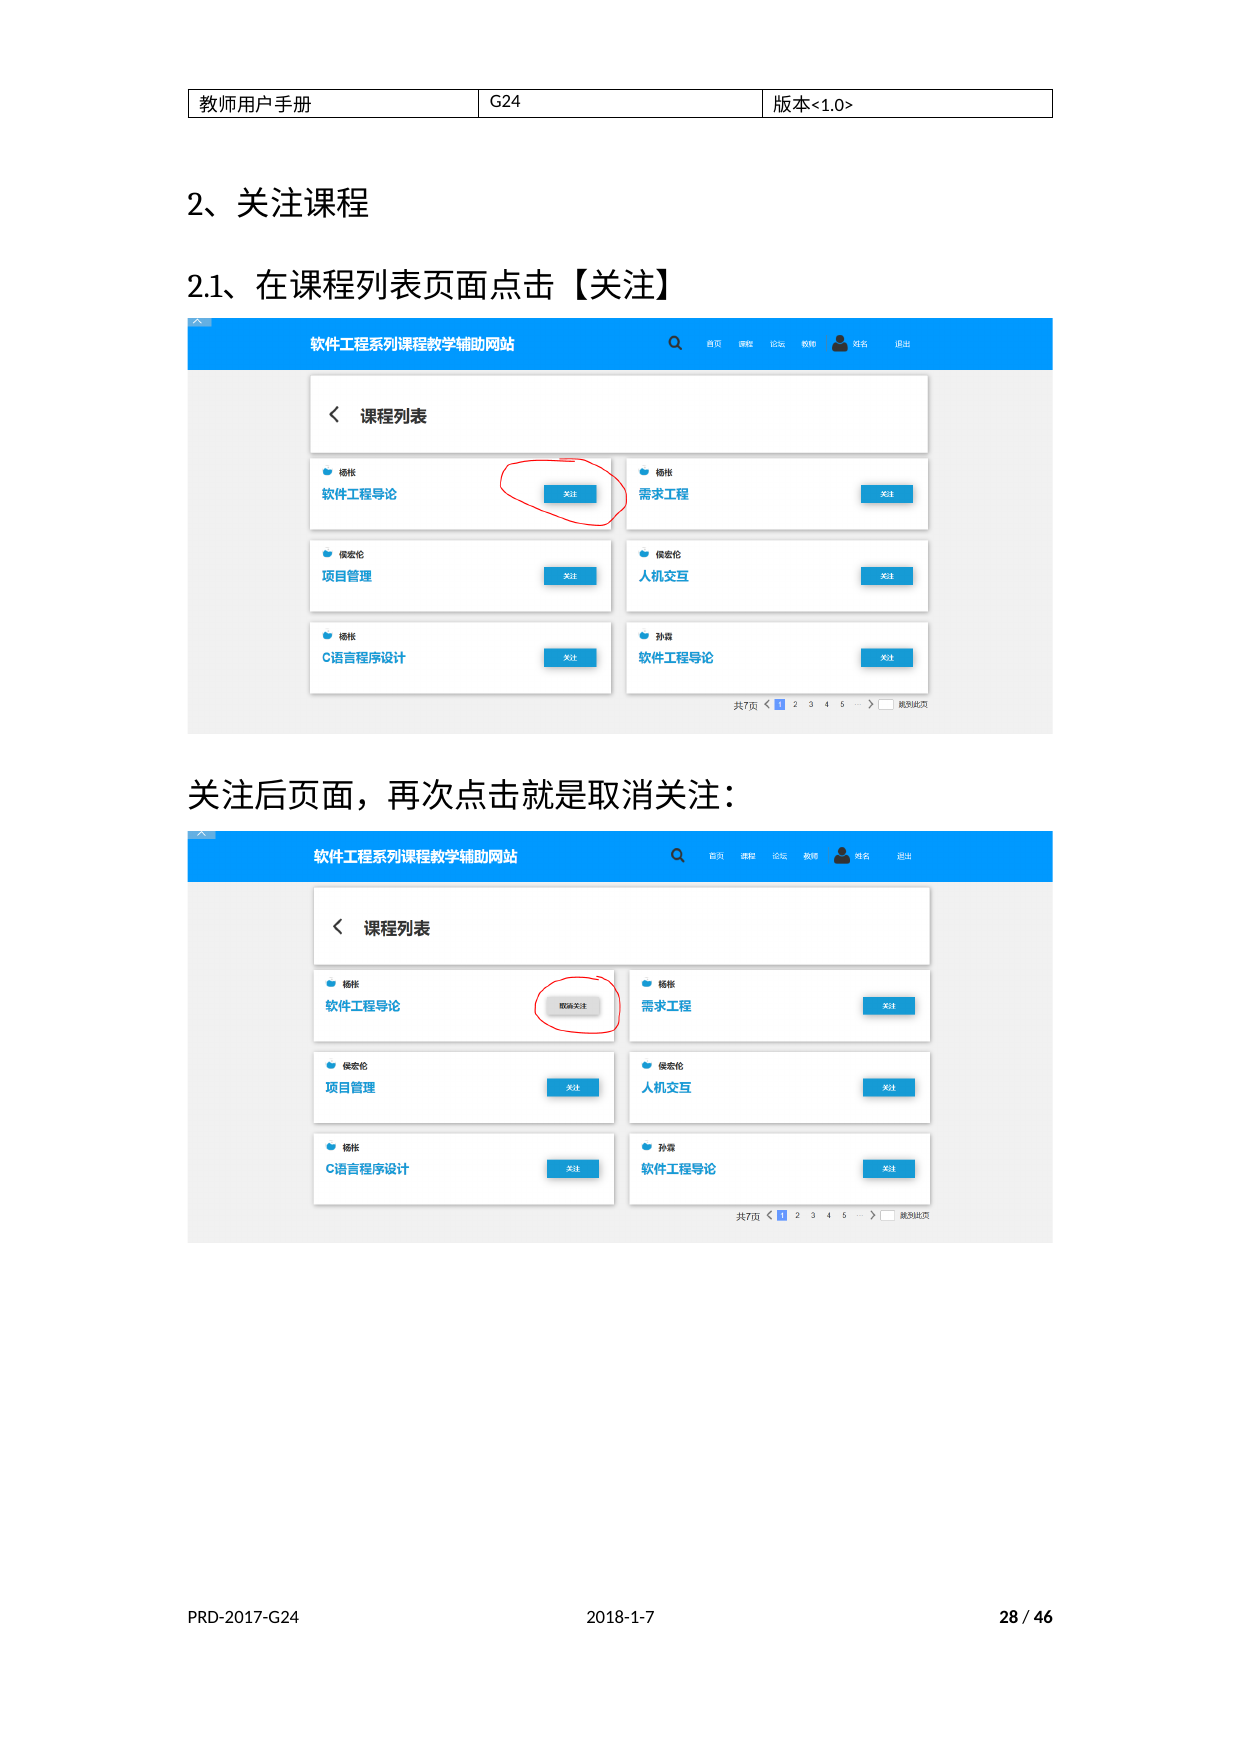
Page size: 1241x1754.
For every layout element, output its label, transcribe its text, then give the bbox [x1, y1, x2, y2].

picture [187, 831, 1053, 1243]
subtitle 2、关注课程 [187, 168, 1053, 233]
subtitle 2.1、在课程列表页面点击【关注】 [187, 250, 1053, 315]
subtitle 关注后页面，再次点击就是取消关注： [187, 761, 1053, 826]
picture [187, 318, 1053, 734]
